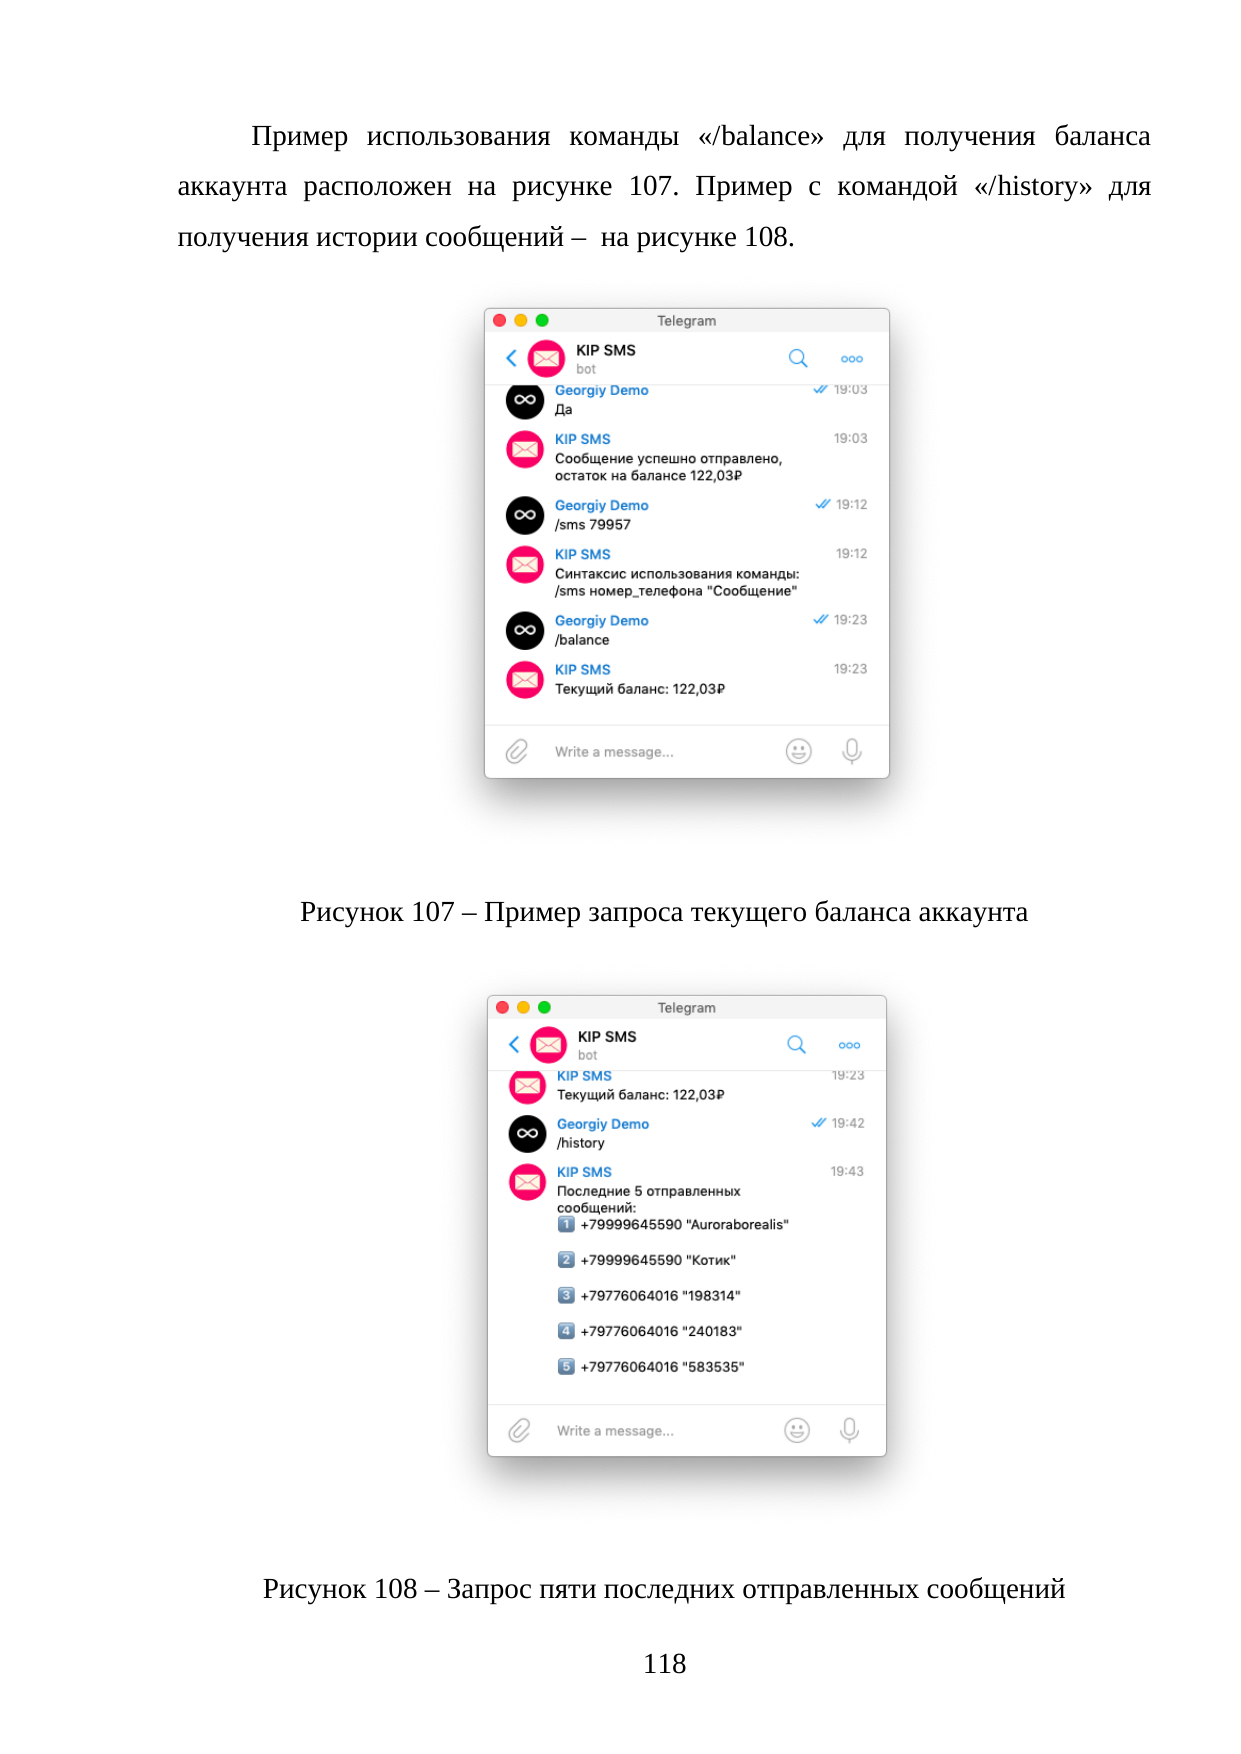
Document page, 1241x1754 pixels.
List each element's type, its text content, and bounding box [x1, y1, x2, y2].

text Рисунок 107 – Пример запроса текущего баланса аккаунта [177, 894, 1152, 927]
text Рисунок 108 – Запрос пяти последних отправленных сообщений [177, 1572, 1152, 1605]
text Пример использования команды «/balance» для получения баланса аккаунта расположен на рисунке 107. Пример с командой «/history» для получения истории сообщений – на рисунке 108. [177, 118, 1152, 252]
picture [429, 956, 945, 1534]
picture [425, 269, 949, 857]
